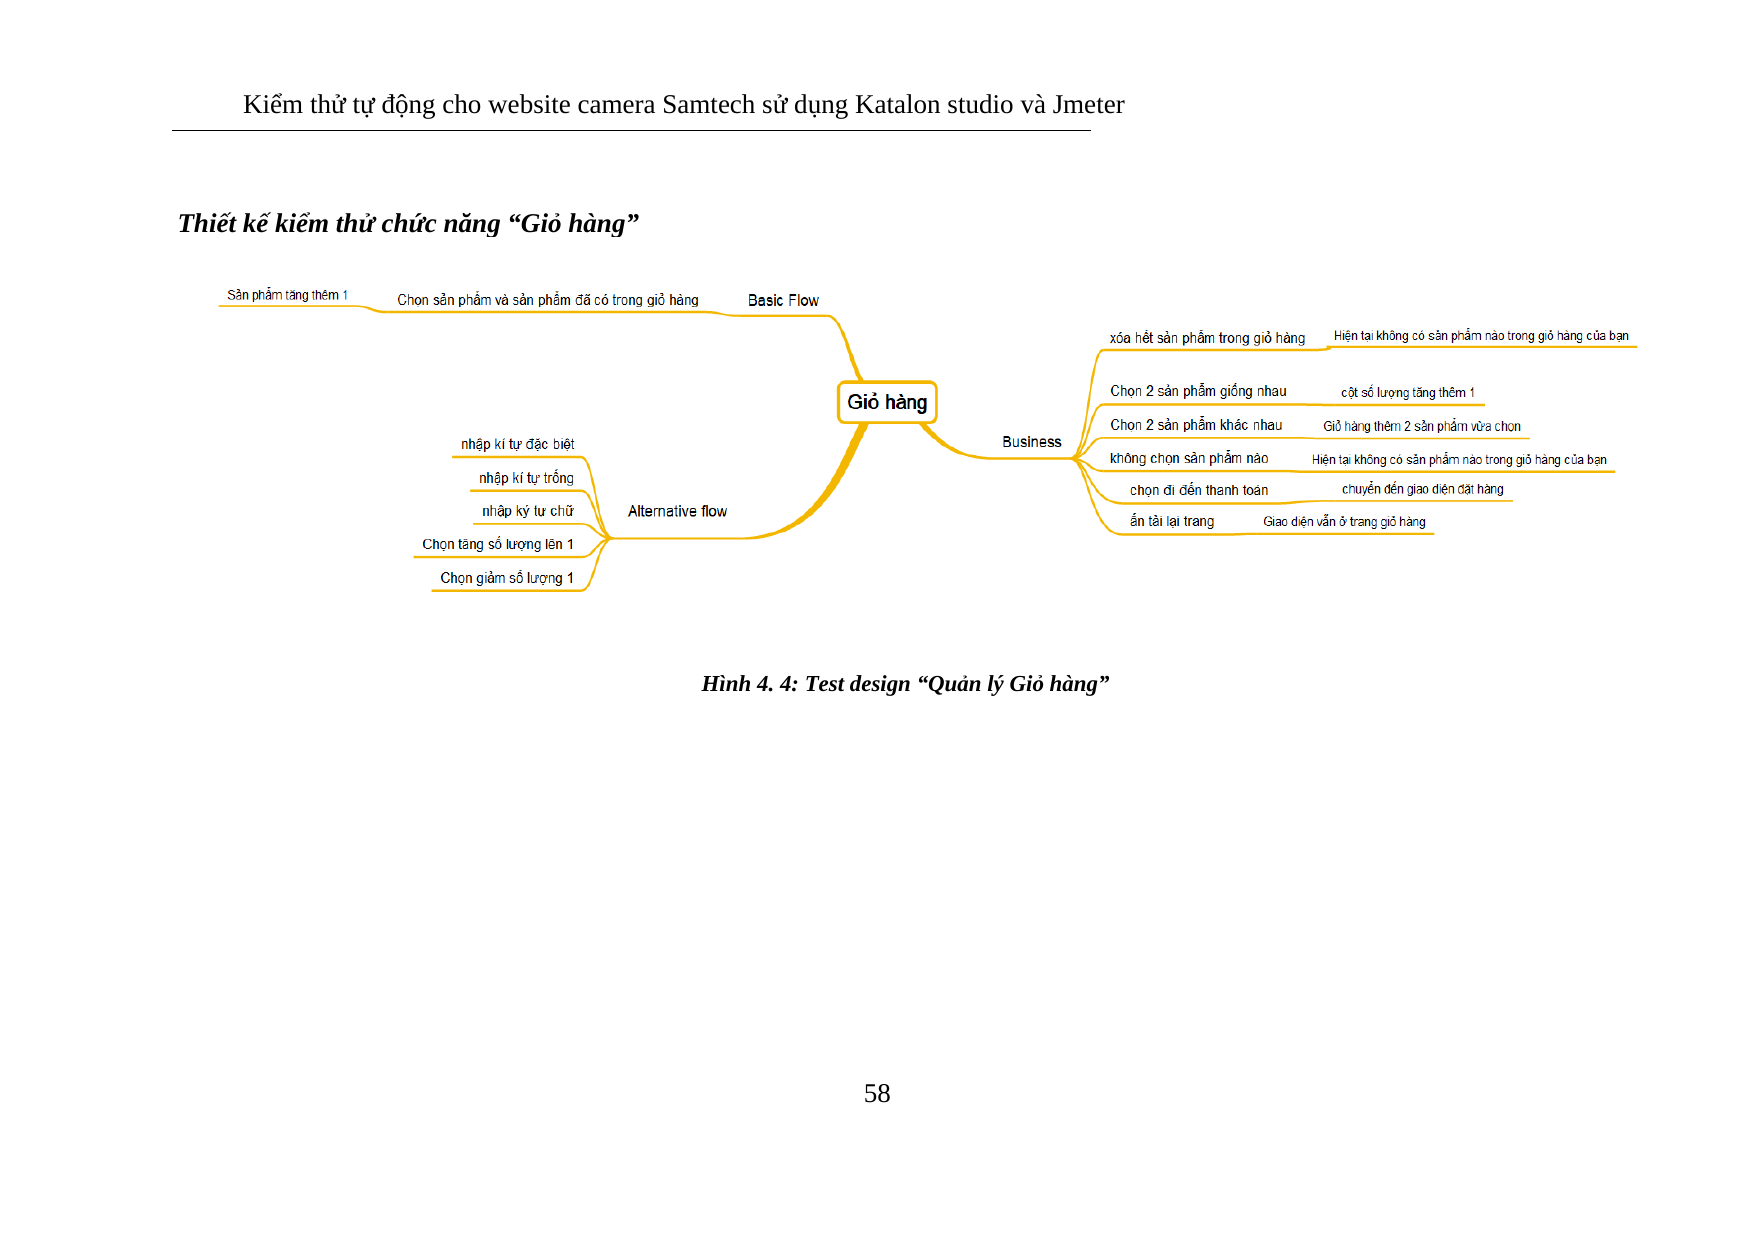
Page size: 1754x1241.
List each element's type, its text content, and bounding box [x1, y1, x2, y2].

picture [177, 237, 1677, 633]
text Thiết kế kiểm thử chức năng “Giỏ hàng” [177, 207, 1577, 237]
